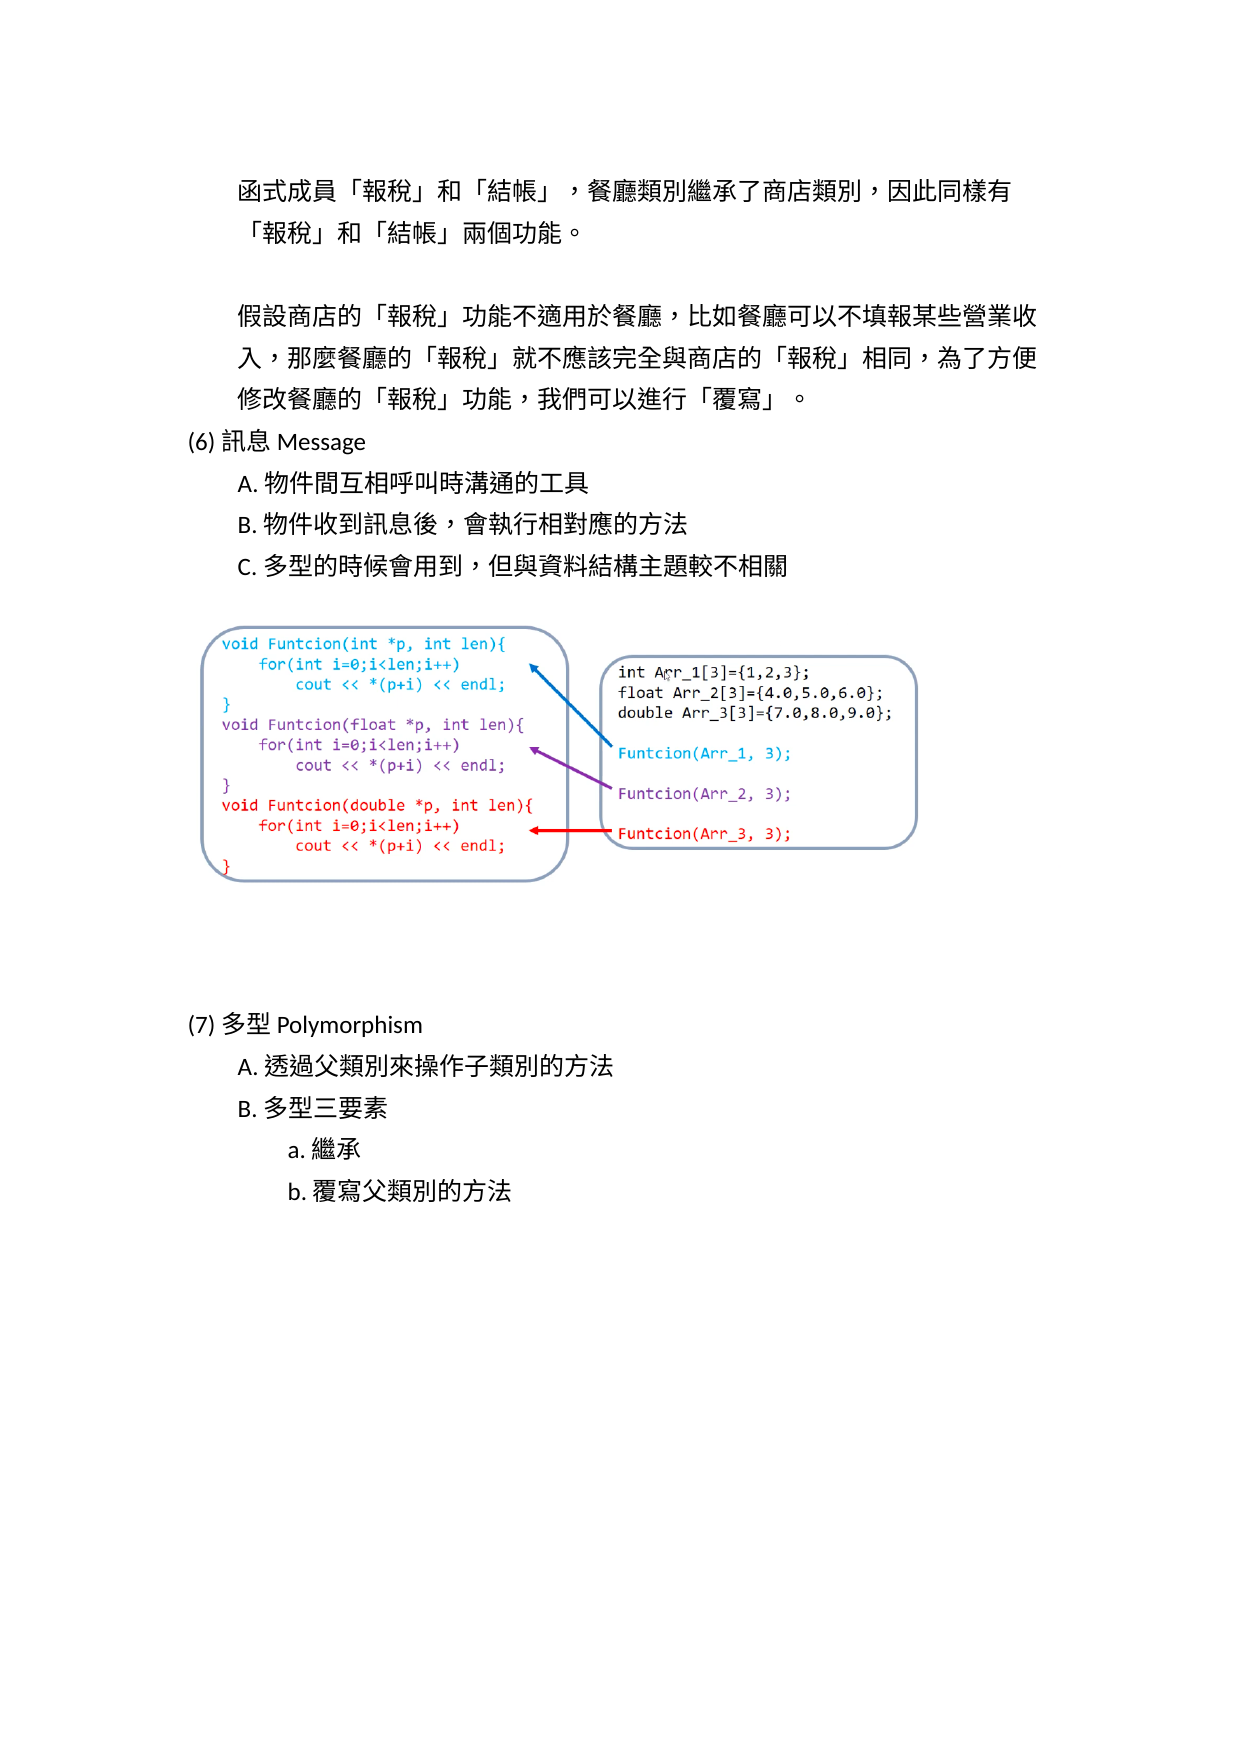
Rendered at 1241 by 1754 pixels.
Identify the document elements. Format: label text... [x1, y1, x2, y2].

text b. 覆寫父類別的方法 [187, 1169, 1053, 1210]
text B. 物件收到訊息後，會執行相對應的方法 [187, 502, 1053, 544]
text B. 多型三要素 [187, 1085, 1053, 1127]
text C. 多型的時候會用到，但與資料結構主題較不相關 [187, 544, 1053, 585]
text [237, 169, 1053, 252]
text A. 物件間互相呼叫時溝通的工具 [187, 460, 1053, 502]
text (6) 訊息 Message [187, 419, 1053, 460]
text A. 透過父類別來操作子類別的方法 [187, 1044, 1053, 1085]
picture [195, 621, 1061, 912]
text (7) 多型 Polymorphism [187, 1002, 1053, 1044]
text 假設商店的「報稅」功能不適用於餐廳，比如餐廳可以不填報某些營業收入，那麼餐廳的「報稅」就不應該完全與商店的「報稅」相同，為了方便修改餐廳的「報稅」功能，我們可以進行「覆寫」。 [237, 294, 1053, 419]
text a. 繼承 [187, 1127, 1053, 1169]
